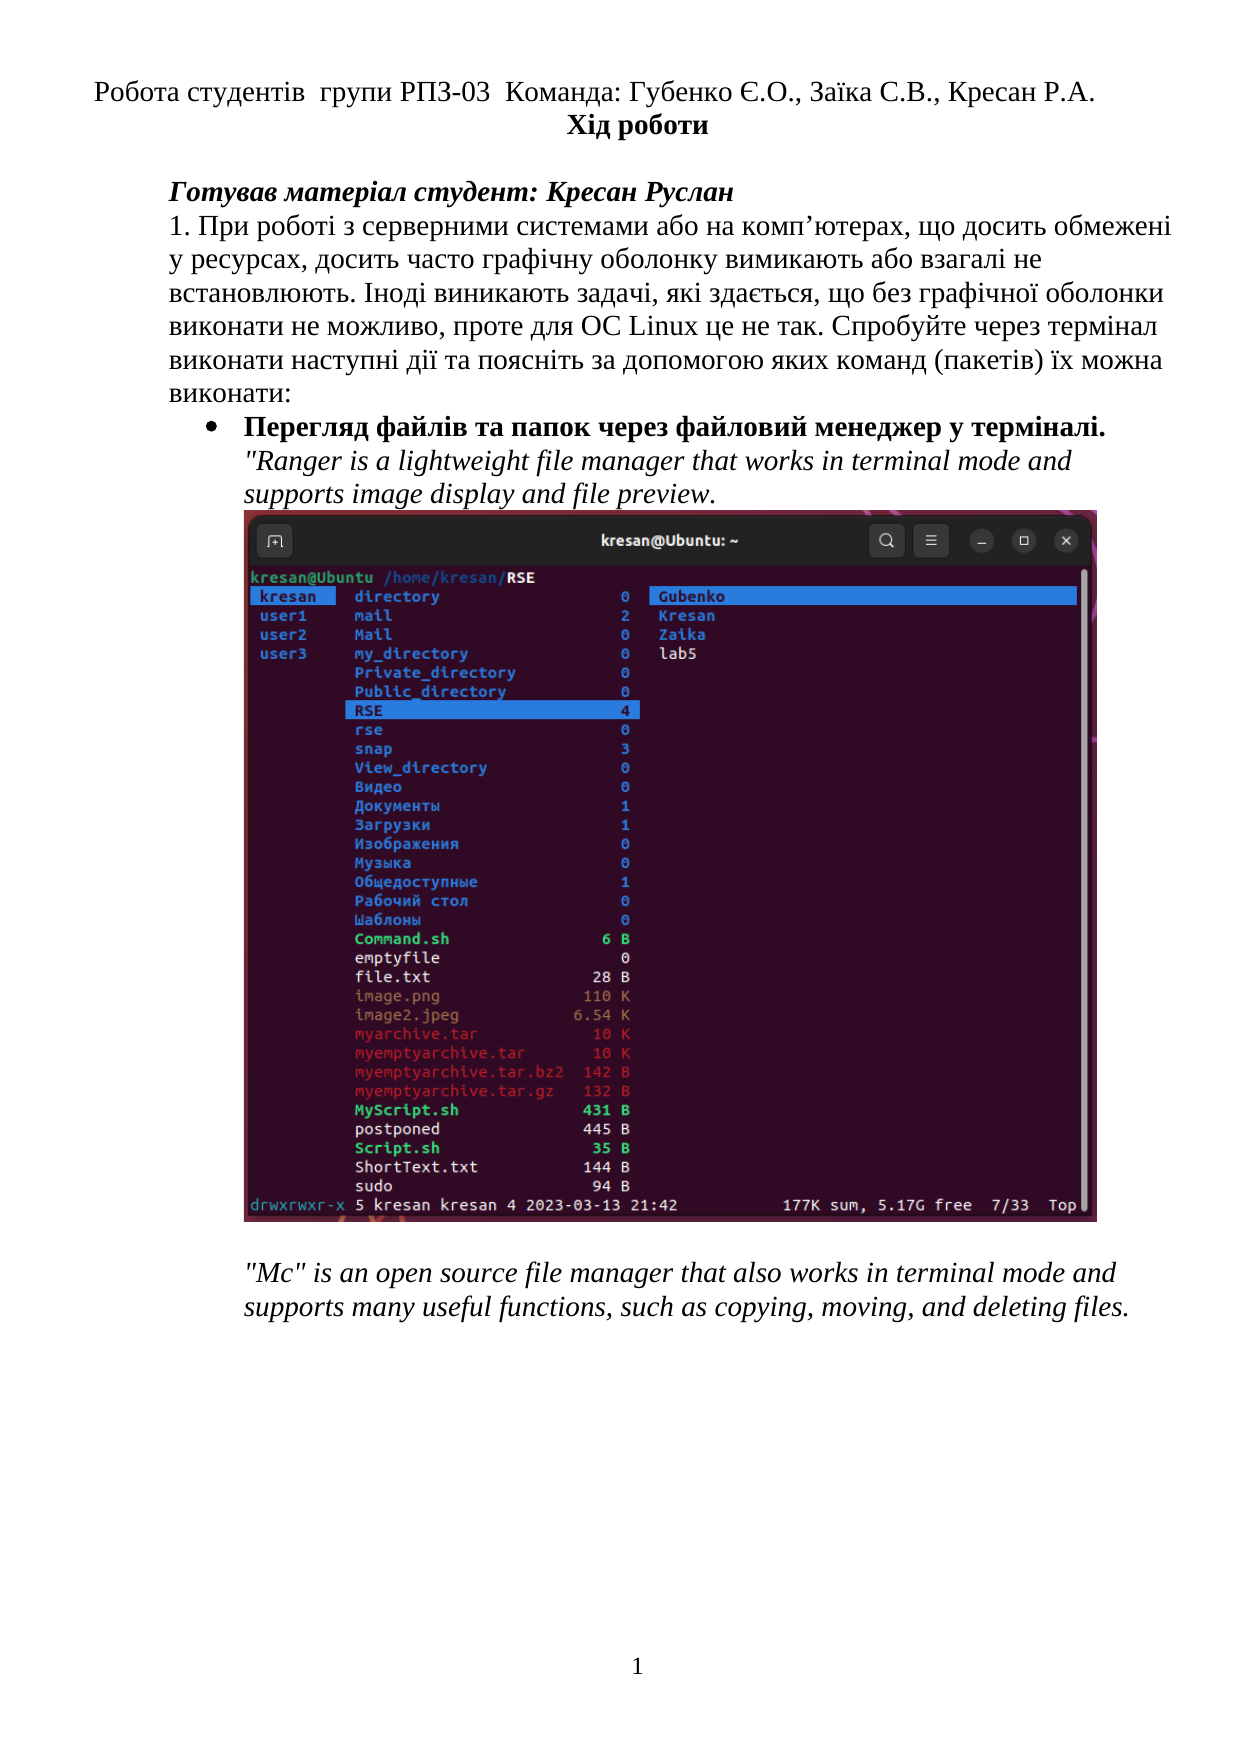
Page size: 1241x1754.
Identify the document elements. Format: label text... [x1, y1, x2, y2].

list "Mc" is an open source file manager that also works in terminal mode and supports many useful functions, such as copying, moving, and deleting files. [244, 1255, 1181, 1322]
list Перегляд файлів та папок через файловий менеджер у терміналі. [206, 409, 1181, 443]
text Хід роботи [94, 107, 1181, 141]
picture [243, 510, 1097, 1222]
list При роботі з серверними системами або на комп’ютерах, що досить обмежені у ресурсах, досить часто графічну оболонку вимикають або взагалі не встановлюють. Іноді виникають задачі, які здається, що без графічної оболонки виконати не можливо, проте для ОС Linux це не так. Спробуйте через термінал виконати наступні дії та поясніть за допомогою яких команд (пакетів) їх можна виконати: [169, 208, 1181, 409]
list "Ranger is a lightweight file manager that works in terminal mode and supports image display and file preview. [244, 443, 1181, 510]
text Готував матеріал студент: Кресан Руслан [169, 174, 1181, 208]
